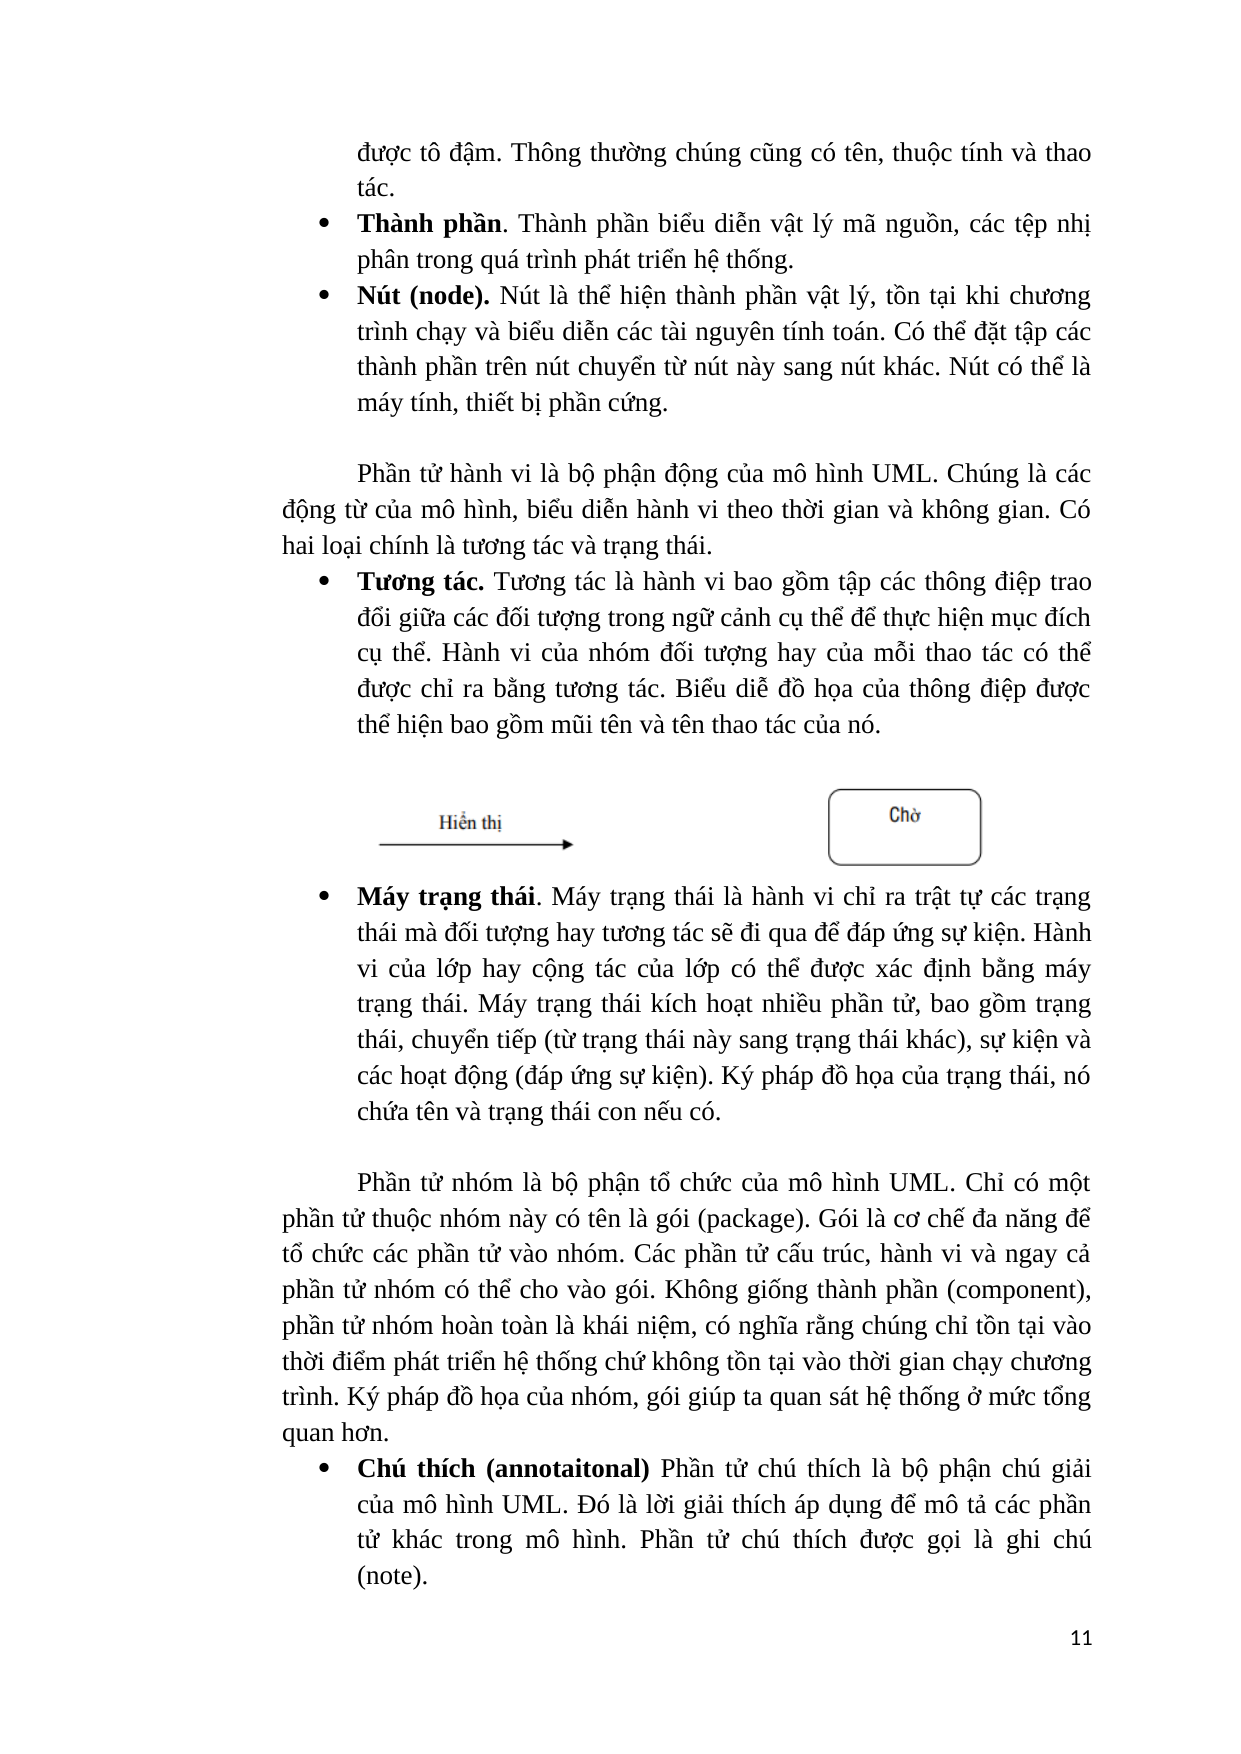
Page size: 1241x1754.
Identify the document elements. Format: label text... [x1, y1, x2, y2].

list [319, 136, 1092, 203]
list Nút (node). Nút là thể hiện thành phần vật lý, tồn tại khi chương trình chạy và biểu diễn các tài nguyên tính toán. Có thể đặt tập các thành phần trên nút chuyển từ nút này sang nút khác. Nút có thể là máy tính, thiết bị phần cứng. [319, 279, 1092, 417]
list Phần tử hành vi là bộ phận động của mô hình UML. Chúng là các động từ của mô hình, biểu diễn hành vi theo thời gian và không gian. Có hai loại chính là tương tác và trạng thái. [282, 458, 1092, 560]
list Phần tử nhóm là bộ phận tổ chức của mô hình UML. Chỉ có một phần tử thuộc nhóm này có tên là gói (package). Gói là cơ chế đa năng để tổ chức các phần tử vào nhóm. Các phần tử cấu trúc, hành vi và ngay cả phần tử nhóm có thể cho vào gói. Không giống thành phần (component), phần tử nhóm hoàn toàn là khái niệm, có nghĩa rằng chúng chỉ tồn tại vào thời điểm phát triển hệ thống chứ không tồn tại vào thời gian chạy chương trình. Ký pháp đồ họa của nhóm, gói giúp ta quan sát hệ thống ở mức tổng quan hơn. [282, 1166, 1092, 1447]
list Chú thích (annotaitonal) Phần tử chú thích là bộ phận chú giải của mô hình UML. Đó là lời giải thích áp dụng để mô tả các phần tử khác trong mô hình. Phần tử chú thích được gọi là ghi chú (note). [319, 1452, 1092, 1590]
list Máy trạng thái. Máy trạng thái là hành vi chỉ ra trật tự các trạng thái mà đối tượng hay tương tác sẽ đi qua để đáp ứng sự kiện. Hành vi của lớp hay cộng tác của lớp có thể được xác định bằng máy trạng thái. Máy trạng thái kích hoạt nhiều phần tử, bao gồm trạng thái, chuyển tiếp (từ trạng thái này sang trạng thái khác), sự kiện và các hoạt động (đáp ứng sự kiện). Ký pháp đồ họa của trạng thái, nó chứa tên và trạng thái con nếu có. [319, 880, 1092, 1126]
list Tương tác. Tương tác là hành vi bao gồm tập các thông điệp trao đổi giữa các đối tượng trong ngữ cảnh cụ thể để thực hiện mục đích cụ thể. Hành vi của nhóm đối tượng hay của mỗi thao tác có thể được chỉ ra bằng tương tác. Biểu diễ đồ họa của thông điệp được thể hiện bao gồm mũi tên và tên thao tác của nó. [319, 565, 1092, 739]
picture [807, 779, 1005, 876]
list Thành phần. Thành phần biểu diễn vật lý mã nguồn, các tệp nhị phân trong quá trình phát triển hệ thống. [319, 207, 1092, 274]
picture [356, 786, 591, 876]
